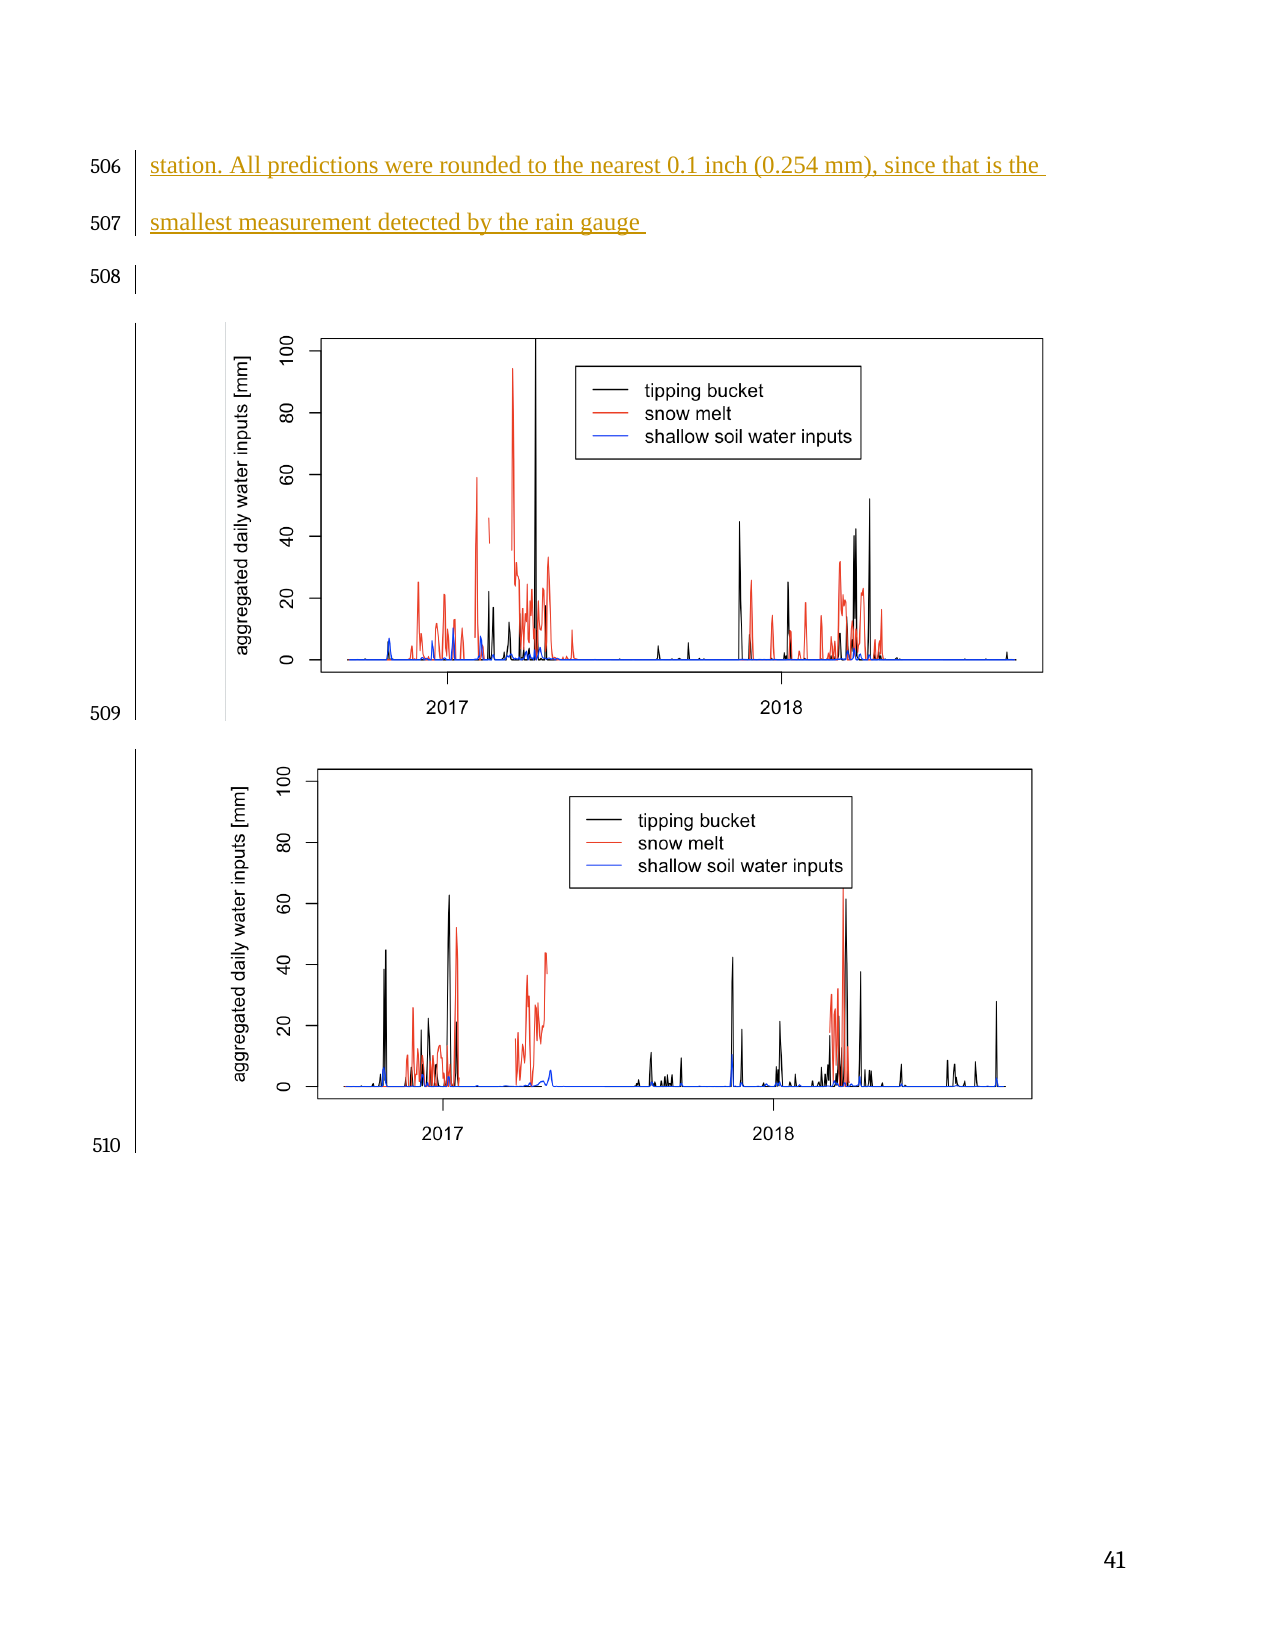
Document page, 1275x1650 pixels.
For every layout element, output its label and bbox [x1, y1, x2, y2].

picture [225, 322, 1071, 721]
picture [225, 748, 1042, 1153]
